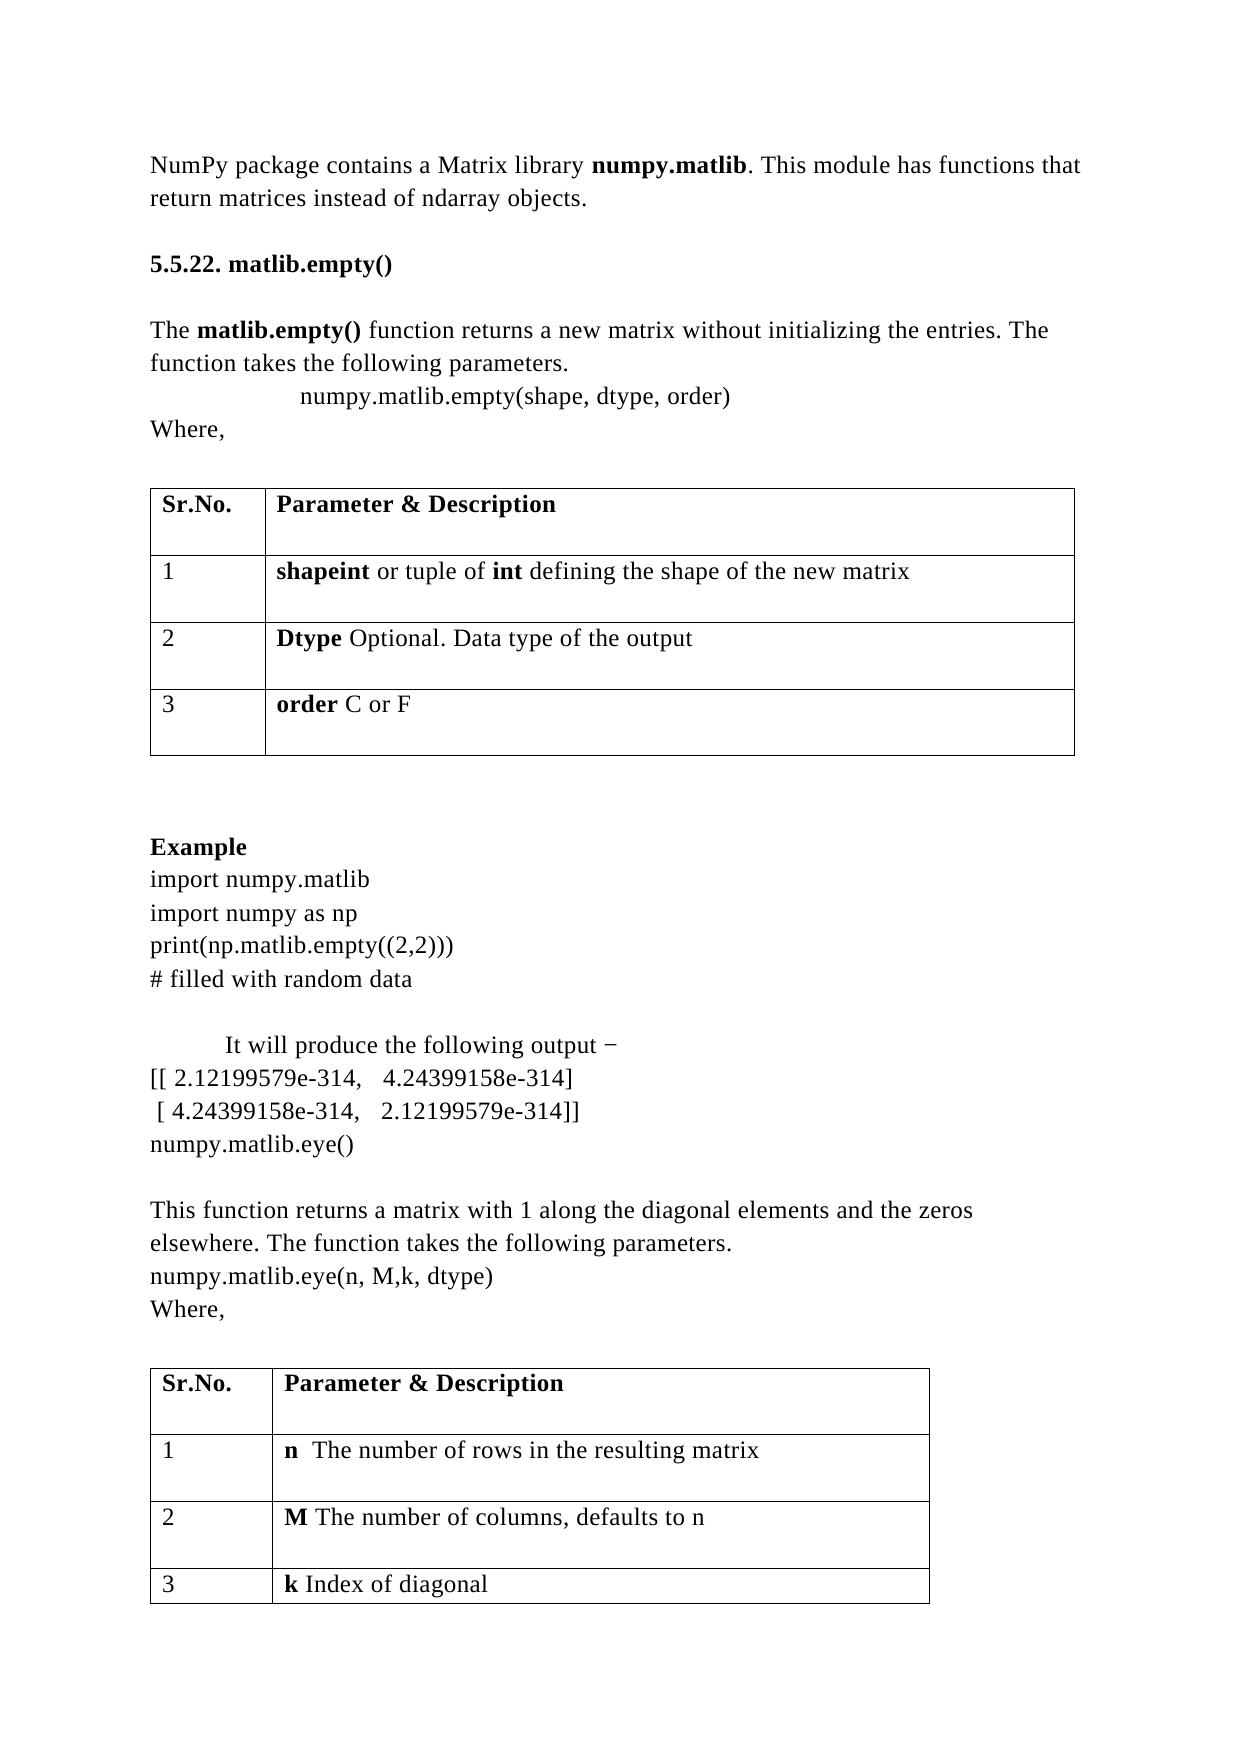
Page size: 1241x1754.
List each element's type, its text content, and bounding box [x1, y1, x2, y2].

table_cell 3 [151, 1569, 272, 1603]
text [[ 2.12199579e-314, 4.24399158e-314] [150, 1063, 1090, 1091]
table_cell 2 [151, 623, 265, 688]
table_cell 1 [151, 556, 265, 622]
table_header Parameter & Description [273, 1369, 929, 1434]
text Where, [150, 1294, 1090, 1323]
text 5.5.22. matlib.empty() [150, 249, 1090, 278]
text import numpy.matlib [150, 864, 1090, 893]
table_cell Dtype Optional. Data type of the output [266, 623, 1074, 688]
text Where, [150, 414, 1090, 443]
text # filled with random data [150, 964, 1090, 992]
text NumPy package contains a Matrix library numpy.matlib. This module has functions that return matrices instead of ndarray objects. [150, 150, 1090, 212]
table_cell shapeint or tuple of int defining the shape of the new matrix [266, 556, 1074, 622]
text import numpy as np [150, 898, 1090, 926]
table_header Parameter & Description [266, 489, 1074, 555]
text numpy.matlib.eye(n, M,k, dtype) [150, 1261, 1090, 1289]
text print(np.matlib.empty((2,2))) [150, 931, 1090, 959]
text numpy.matlib.empty(shape, dtype, order) [150, 381, 1090, 410]
text Example [150, 832, 1090, 860]
table_cell 2 [151, 1502, 272, 1568]
table_cell n The number of rows in the resulting matrix [273, 1435, 929, 1501]
table_cell order C or F [266, 690, 1074, 755]
text This function returns a matrix with 1 along the diagonal elements and the zeros elsewhere. The function takes the following parameters. [150, 1195, 1090, 1257]
table_cell M The number of columns, defaults to n [273, 1502, 929, 1568]
text It will produce the following output − [150, 1030, 1090, 1058]
text numpy.matlib.eye() [150, 1129, 1090, 1157]
table_cell 3 [151, 690, 265, 755]
text [ 4.24399158e-314, 2.12199579e-314]] [150, 1096, 1090, 1124]
table_cell k Index of diagonal [273, 1569, 929, 1603]
table_cell 1 [151, 1435, 272, 1501]
table_header Sr.No. [151, 1369, 272, 1434]
text The matlib.empty() function returns a new matrix without initializing the entries. The function takes the following parameters. [150, 315, 1090, 377]
table_header Sr.No. [151, 489, 265, 555]
